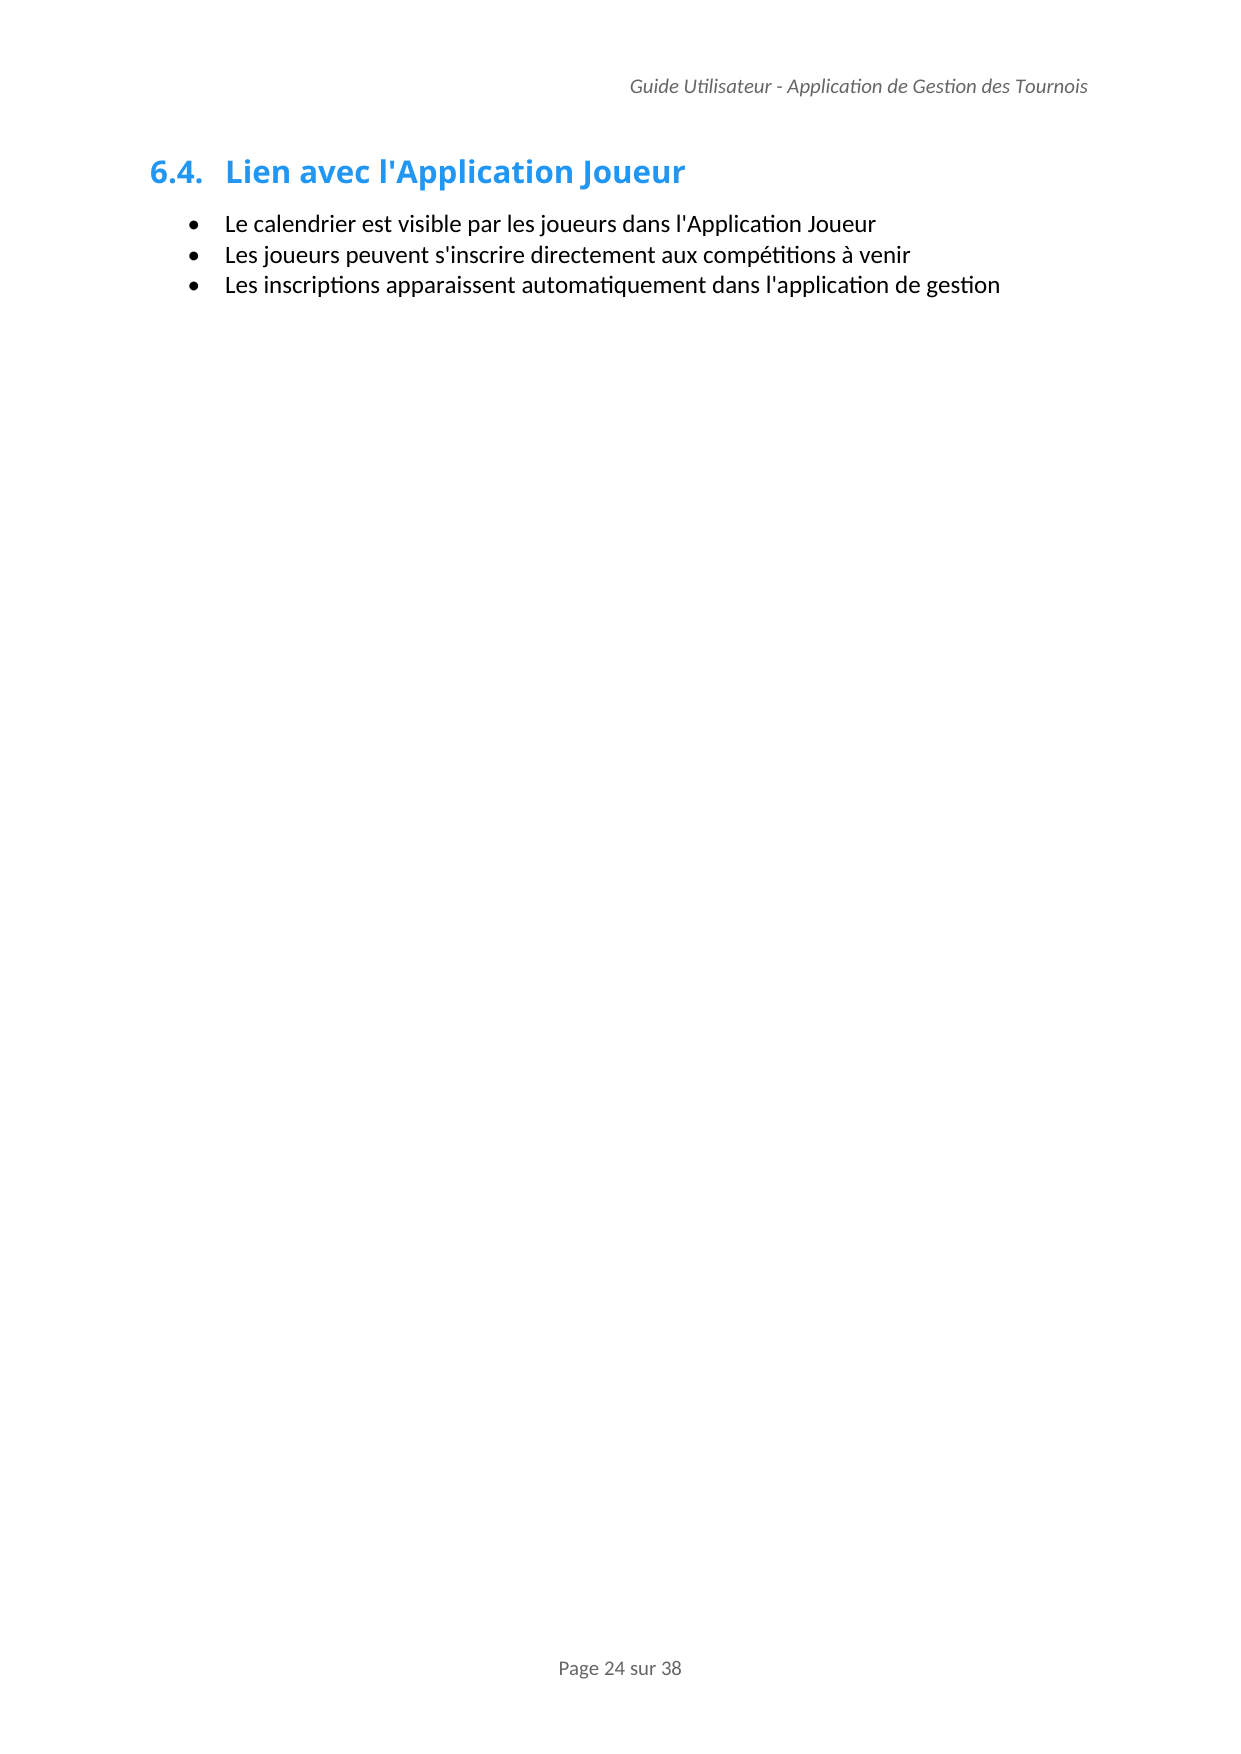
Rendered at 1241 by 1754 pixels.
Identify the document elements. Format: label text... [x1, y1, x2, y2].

list Le calendrier est visible par les joueurs dans l'Application Joueur [187, 208, 1090, 239]
subtitle Lien avec l'Application Joueur [150, 150, 1090, 193]
list Les joueurs peuvent s'inscrire directement aux compétitions à venir [187, 239, 1090, 269]
list Les inscriptions apparaissent automatiquement dans l'application de gestion [187, 269, 1090, 300]
